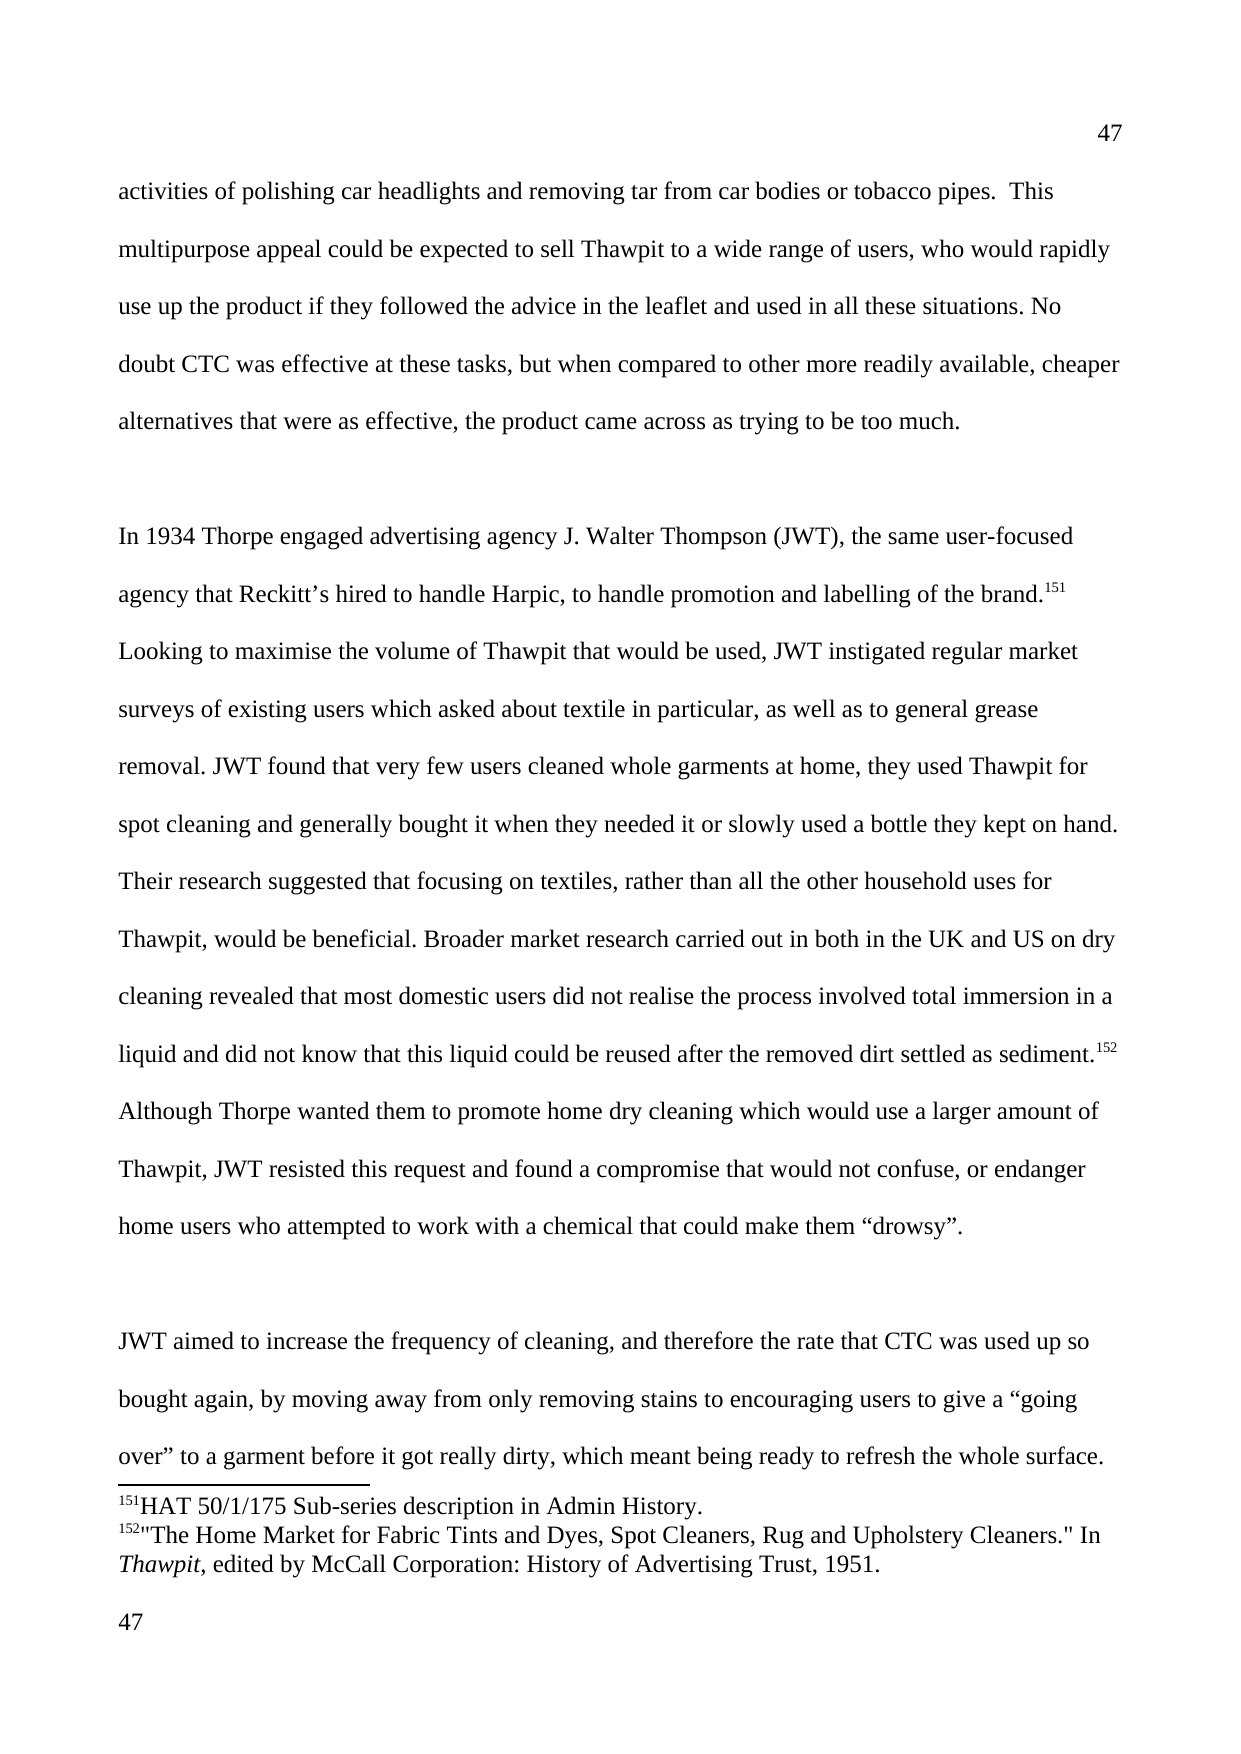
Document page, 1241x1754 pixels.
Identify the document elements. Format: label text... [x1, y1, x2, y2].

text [118, 176, 1122, 435]
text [118, 1326, 1122, 1470]
text In 1934 Thorpe engaged advertising agency J. Walter Thompson (JWT), the same user-focused agency that Reckitt’s hired to handle Harpic, to handle promotion and labelling of the brand. Looking to maximise the volume of Thawpit that would be used, JWT instigated regular market surveys of existing users which asked about textile in particular, as well as to general grease removal. JWT found that very few users cleaned whole garments at home, they used Thawpit for spot cleaning and generally bought it when they needed it or slowly used a bottle they kept on hand. Their research suggested that focusing on textiles, rather than all the other household uses for Thawpit, would be beneficial. Broader market research carried out in both in the UK and US on dry cleaning revealed that most domestic users did not realise the process involved total immersion in a liquid and did not know that this liquid could be reused after the removed dirt settled as sediment. Although Thorpe wanted them to promote home dry cleaning which would use a larger amount of Thawpit, JWT resisted this request and found a compromise that would not confuse, or endanger home users who attempted to work with a chemical that could make them “drowsy”. [118, 521, 1122, 1240]
